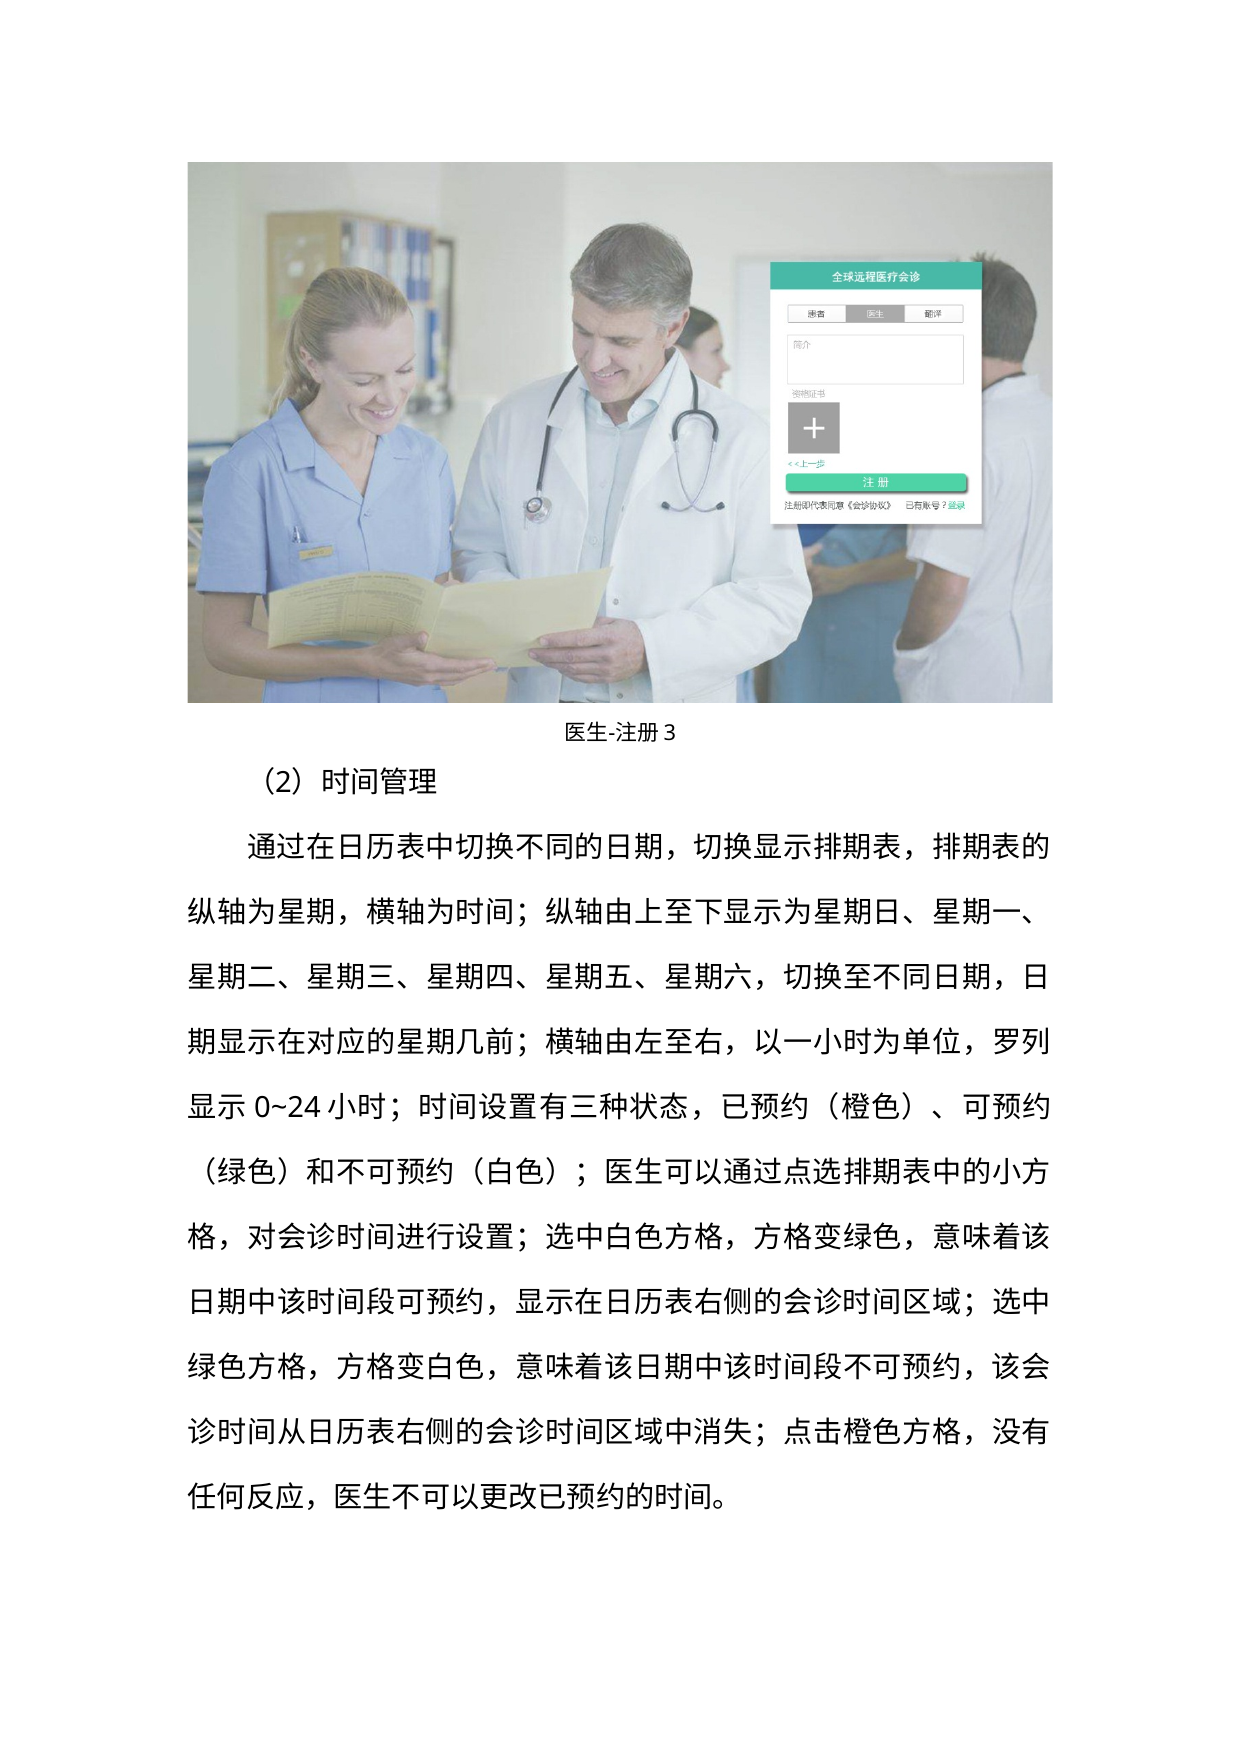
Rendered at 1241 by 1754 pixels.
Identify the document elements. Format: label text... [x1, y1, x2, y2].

picture [187, 162, 1053, 703]
text （2）时间管理 [187, 747, 1053, 812]
text 通过在日历表中切换不同的日期，切换显示排期表，排期表的纵轴为星期，横轴为时间；纵轴由上至下显示为星期日、星期一、星期二、星期三、星期四、星期五、星期六，切换至不同日期，日期显示在对应的星期几前；横轴由左至右，以一小时为单位，罗列显示0~24小时；时间设置有三种状态，已预约（橙色）、可预约（绿色）和不可预约（白色）；医生可以通过点选排期表中的小方格，对会诊时间进行设置；选中白色方格，方格变绿色，意味着该日期中该时间段可预约，显示在日历表右侧的会诊时间区域；选中绿色方格，方格变白色，意味着该日期中该时间段不可预约，该会诊时间从日历表右侧的会诊时间区域中消失；点击橙色方格，没有任何反应，医生不可以更改已预约的时间。 [187, 812, 1053, 1527]
text 医生-注册3 [187, 714, 1053, 747]
